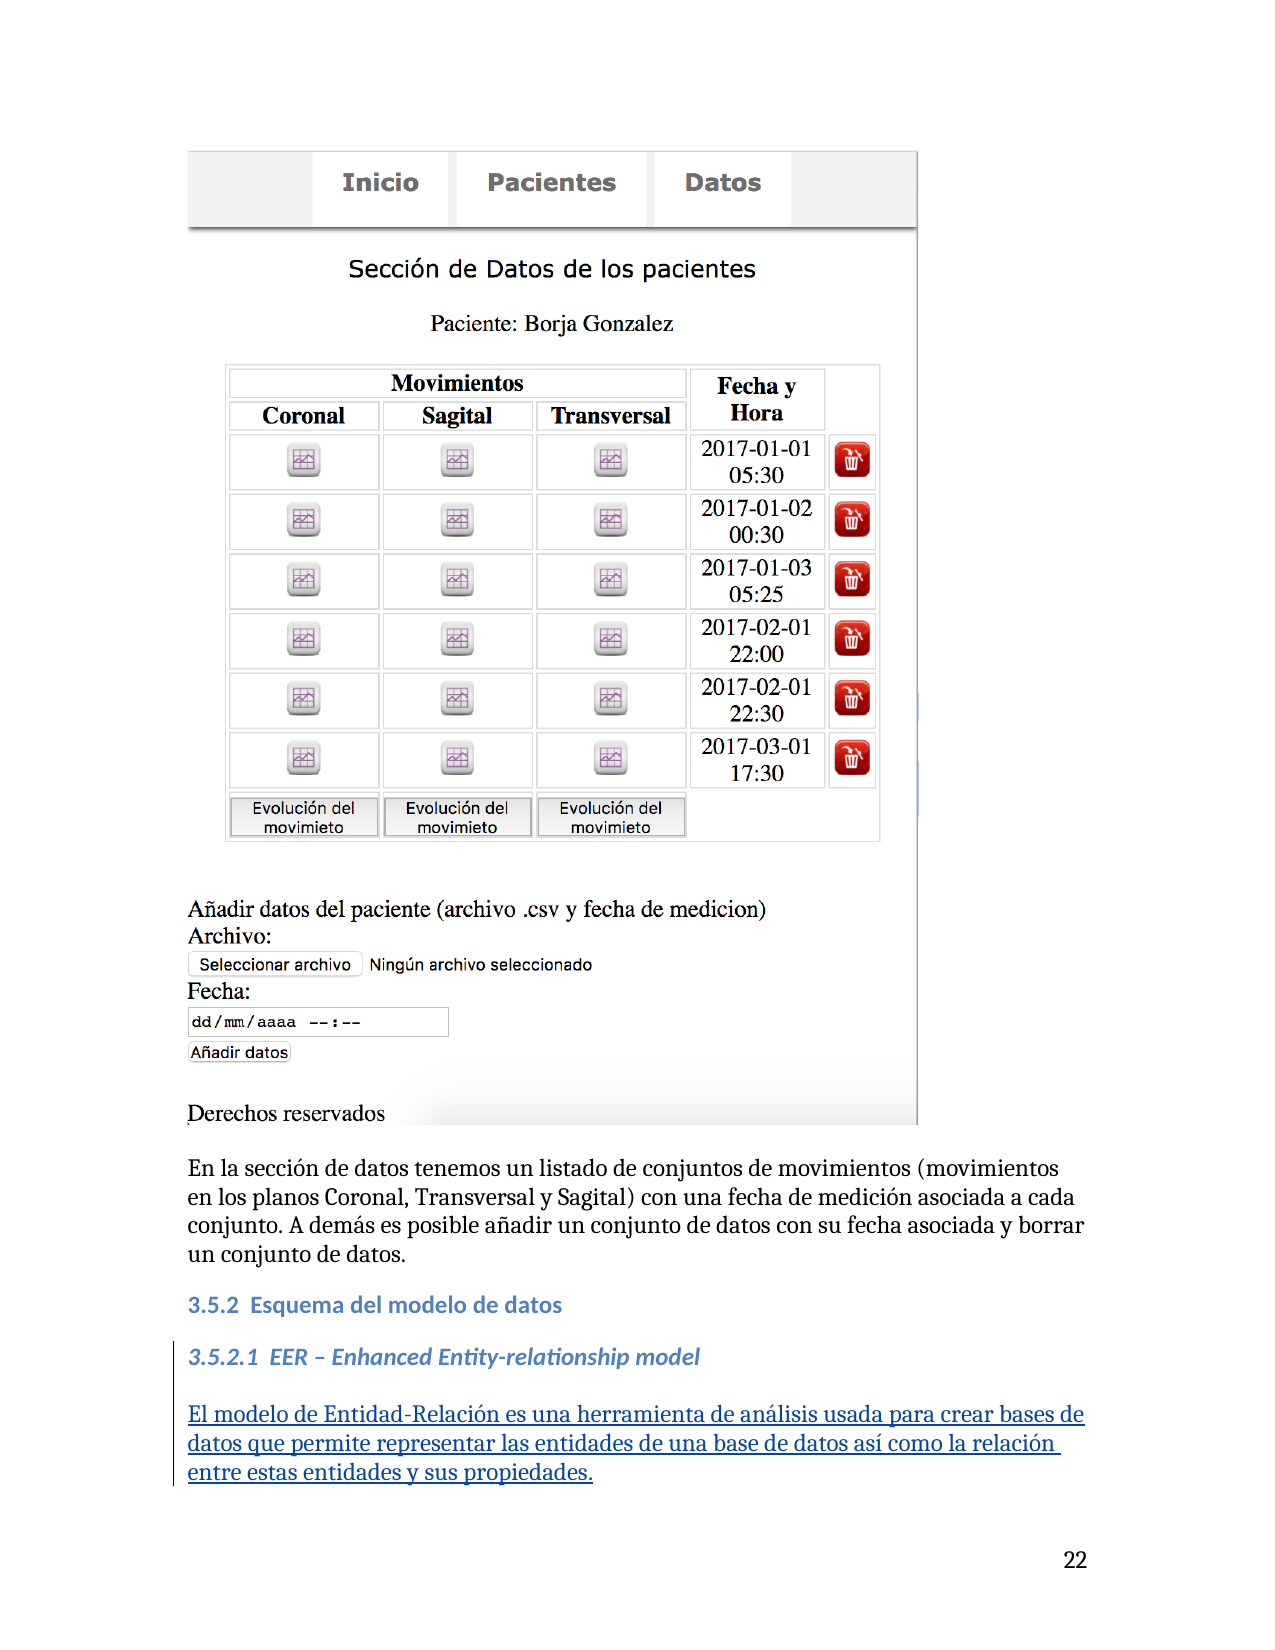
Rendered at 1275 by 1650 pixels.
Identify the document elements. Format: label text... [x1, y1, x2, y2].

subtitle 3.5.2.1 EER – Enhanced Entity-relationship model [187, 1341, 1087, 1371]
text En la sección de datos tenemos un listado de conjuntos de movimientos (movimientos en los planos Coronal, Transversal y Sagital) con una fecha de medición asociada a cada conjunto. A demás es posible añadir un conjunto de datos con su fecha asociada y borrar un conjunto de datos. [187, 1154, 1087, 1269]
picture [187, 150, 919, 1125]
subtitle 3.5.2 Esquema del modelo de datos [187, 1289, 1087, 1320]
